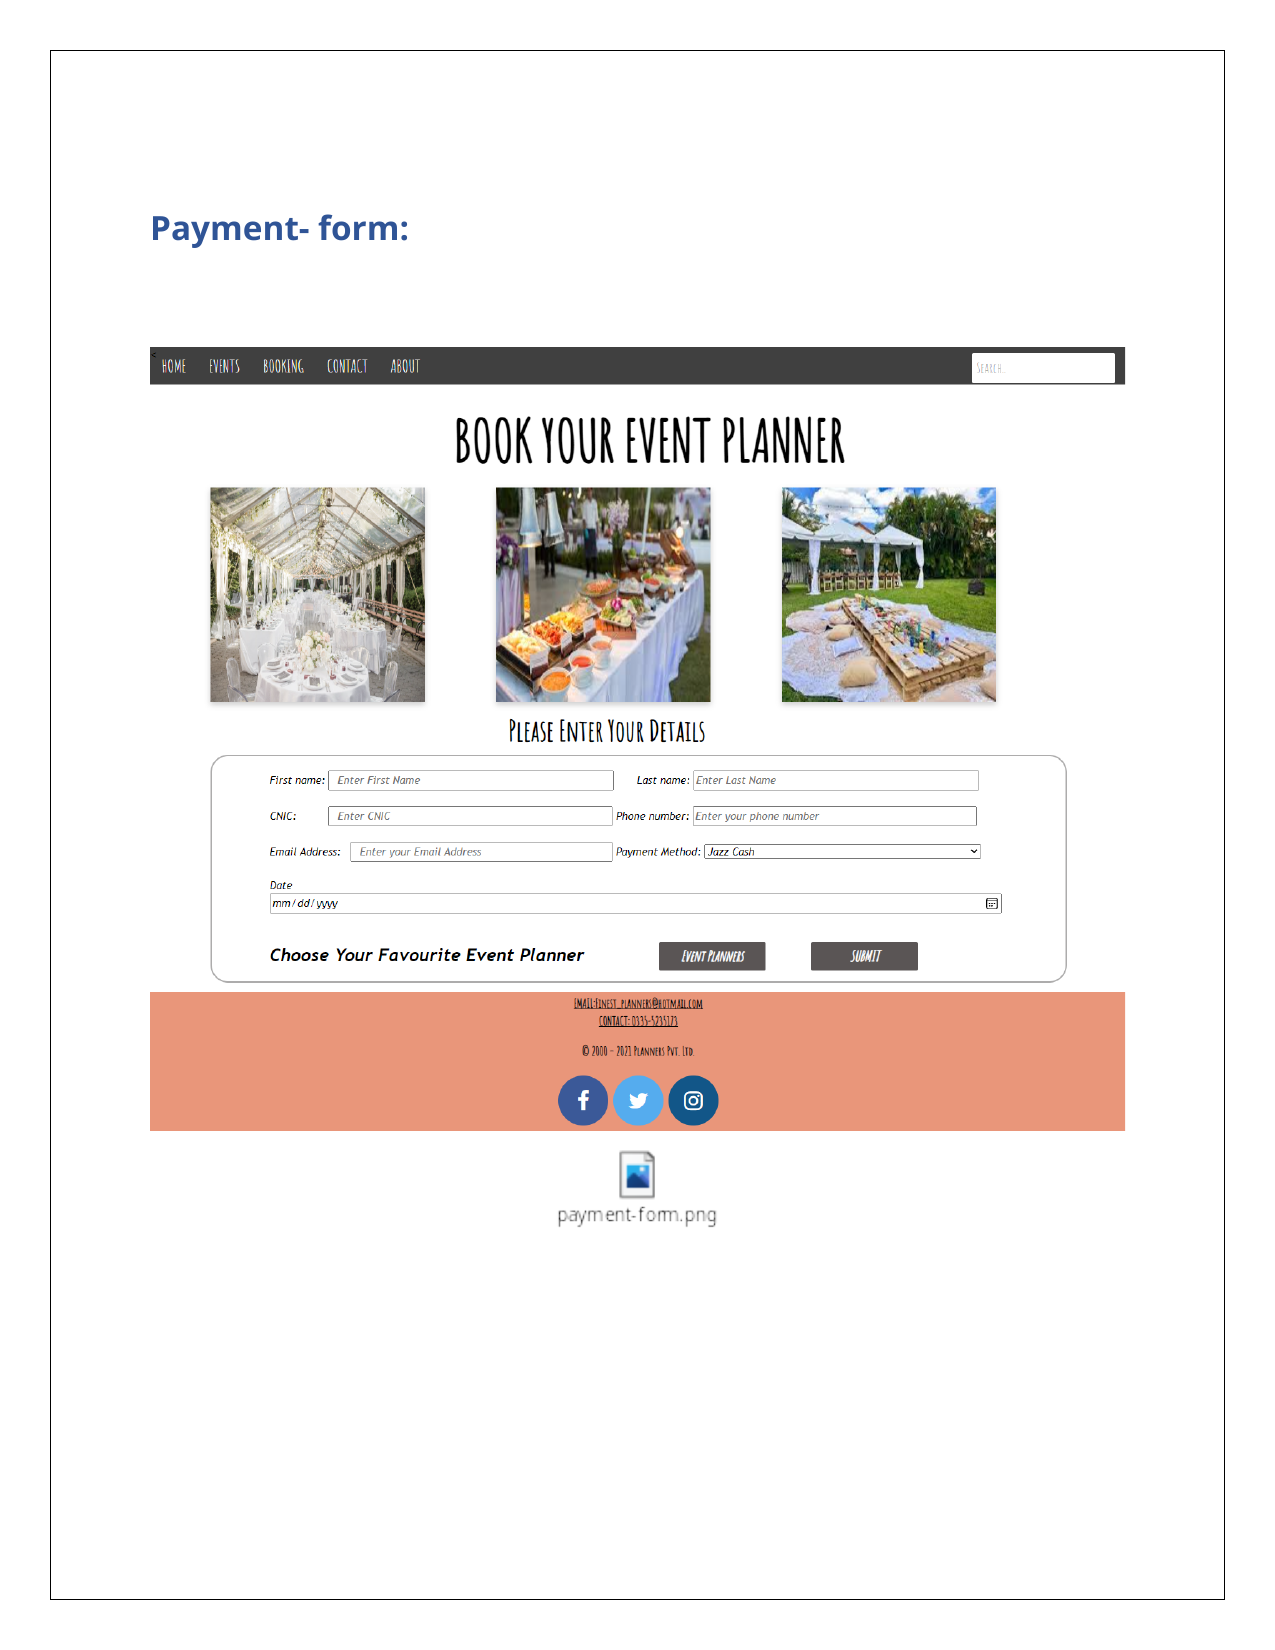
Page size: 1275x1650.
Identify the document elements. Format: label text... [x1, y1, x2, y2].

picture [150, 347, 1125, 1131]
subtitle Payment- form: [150, 205, 1125, 251]
